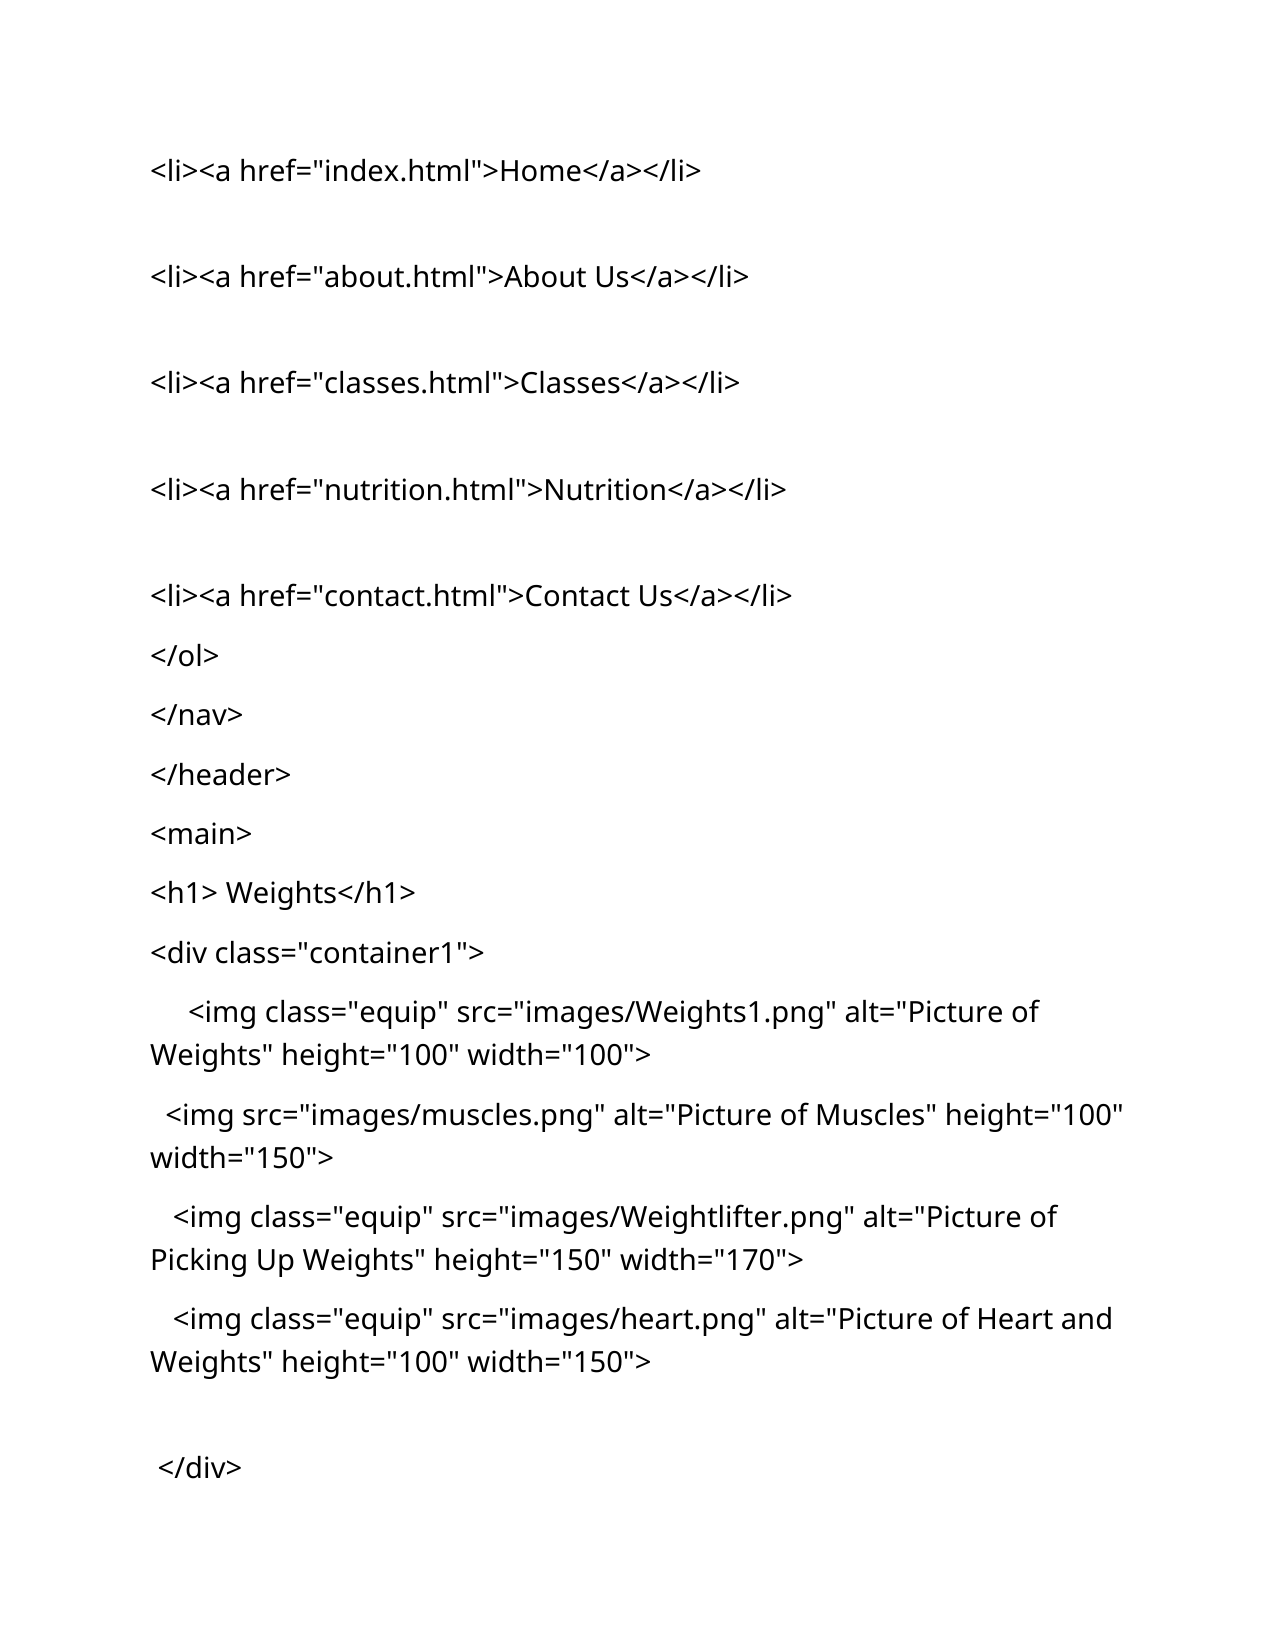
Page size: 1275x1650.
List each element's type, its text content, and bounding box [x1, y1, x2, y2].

text </nav> [150, 694, 1125, 734]
text <img class="equip" src="images/Weights1.png" alt="Picture of Weights" height="100" width="100"> [150, 992, 1125, 1074]
text <li><a href="about.html">About Us</a></li> [150, 256, 1125, 296]
text <li><a href="index.html">Home</a></li> [150, 150, 1125, 190]
text </header> [150, 754, 1125, 793]
text <div class="container1"> [150, 932, 1125, 972]
text <h1> Weights</h1> [150, 873, 1125, 912]
text <main> [150, 813, 1125, 853]
text <img class="equip" src="images/heart.png" alt="Picture of Heart and Weights" height="100" width="150"> [150, 1299, 1125, 1381]
text <li><a href="classes.html">Classes</a></li> [150, 363, 1125, 402]
text <li><a href="nutrition.html">Nutrition</a></li> [150, 469, 1125, 509]
text <img class="equip" src="images/Weightlifter.png" alt="Picture of Picking Up Weights" height="150" width="170"> [150, 1196, 1125, 1279]
text <img src="images/muscles.png" alt="Picture of Muscles" height="100" width="150"> [150, 1094, 1125, 1177]
text </ol> [150, 635, 1125, 674]
text <li><a href="contact.html">Contact Us</a></li> [150, 575, 1125, 615]
text </div> [150, 1448, 1125, 1487]
